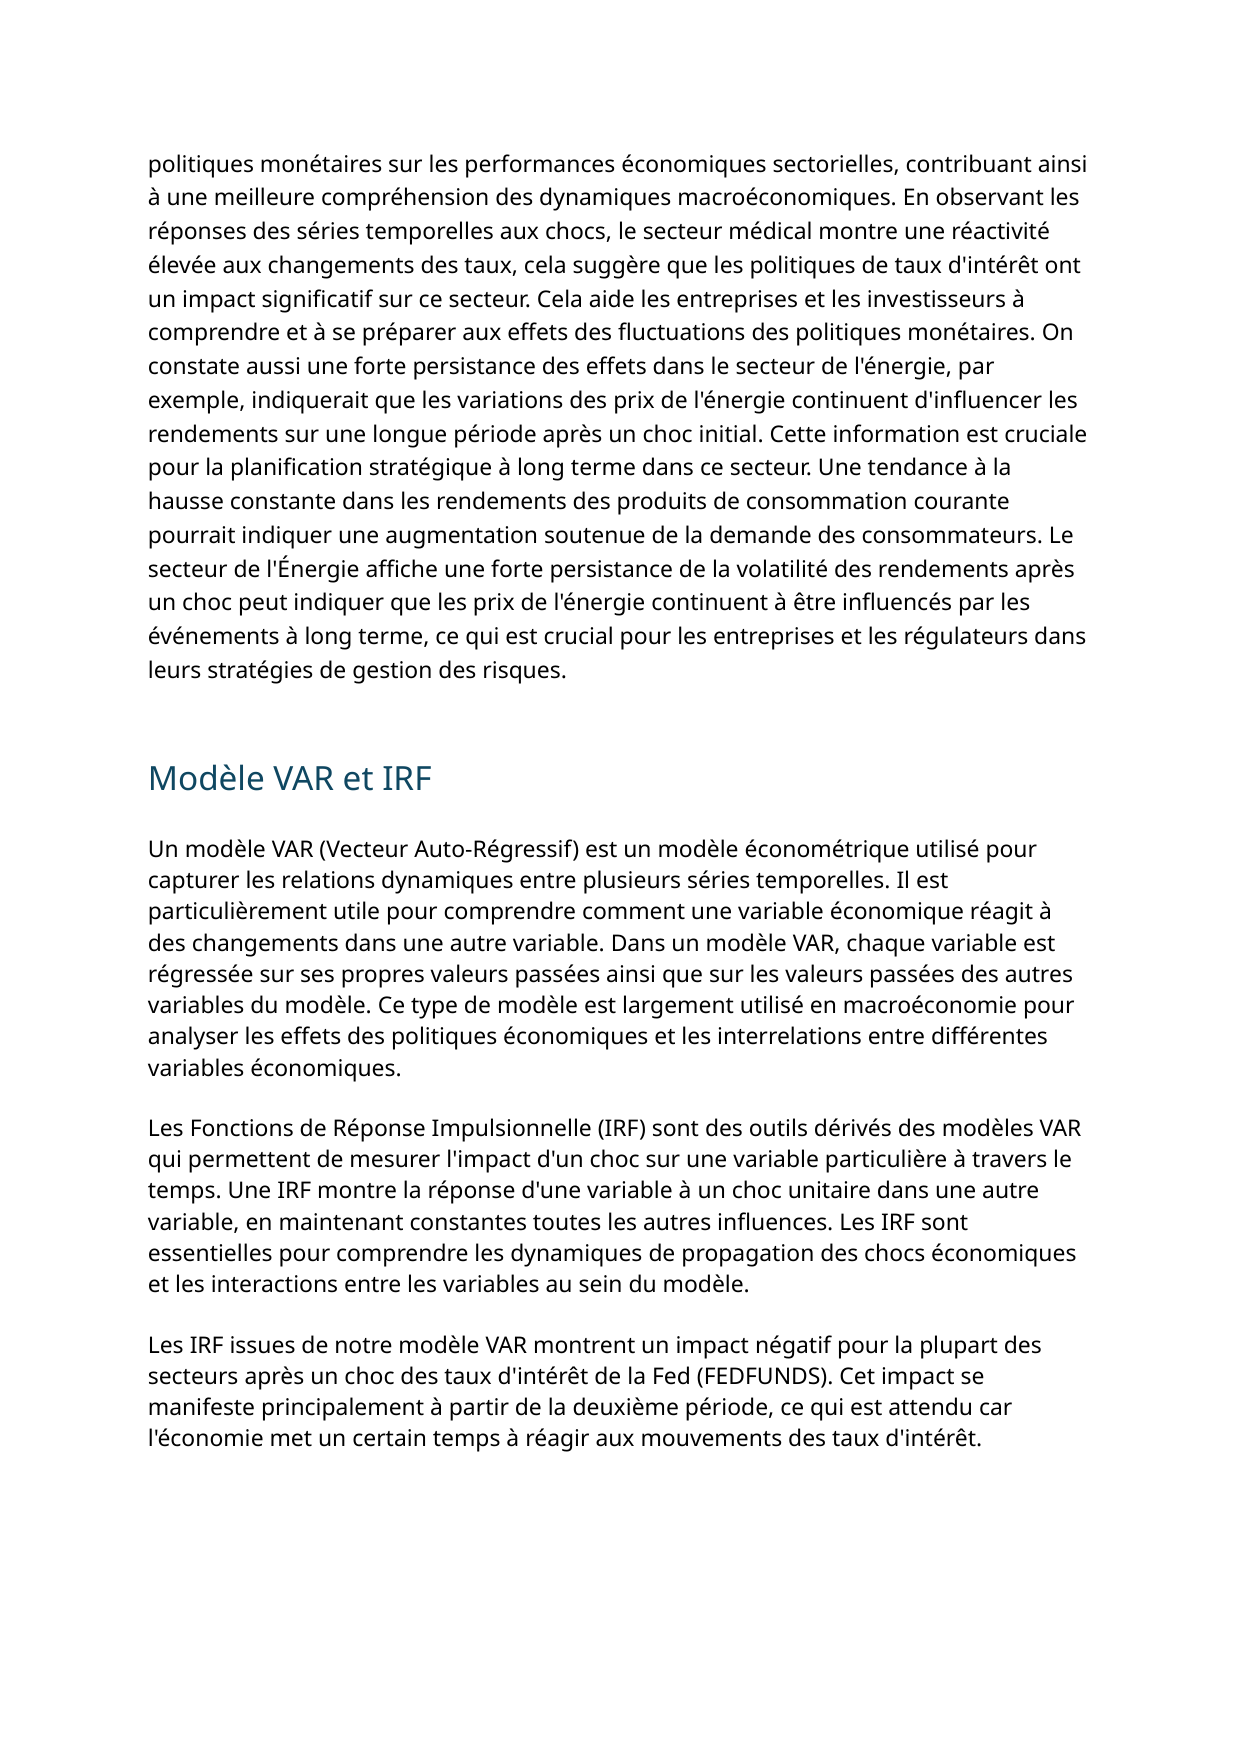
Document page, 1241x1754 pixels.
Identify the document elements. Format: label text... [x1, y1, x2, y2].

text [148, 148, 1093, 685]
text Les IRF issues de notre modèle VAR montrent un impact négatif pour la plupart des secteurs après un choc des taux d'intérêt de la Fed (FEDFUNDS). Cet impact se manifeste principalement à partir de la deuxième période, ce qui est attendu car l'économie met un certain temps à réagir aux mouvements des taux d'intérêt. [148, 1329, 1093, 1454]
text Les Fonctions de Réponse Impulsionnelle (IRF) sont des outils dérivés des modèles VAR qui permettent de mesurer l'impact d'un choc sur une variable particulière à travers le temps. Une IRF montre la réponse d'une variable à un choc unitaire dans une autre variable, en maintenant constantes toutes les autres influences. Les IRF sont essentielles pour comprendre les dynamiques de propagation des chocs économiques et les interactions entre les variables au sein du modèle. [148, 1112, 1093, 1299]
subtitle Modèle VAR et IRF [148, 755, 1093, 800]
text Un modèle VAR (Vecteur Auto-Régressif) est un modèle économétrique utilisé pour capturer les relations dynamiques entre plusieurs séries temporelles. Il est particulièrement utile pour comprendre comment une variable économique réagit à des changements dans une autre variable. Dans un modèle VAR, chaque variable est régressée sur ses propres valeurs passées ainsi que sur les valeurs passées des autres variables du modèle. Ce type de modèle est largement utilisé en macroéconomie pour analyser les effets des politiques économiques et les interrelations entre différentes variables économiques. [148, 833, 1093, 1083]
